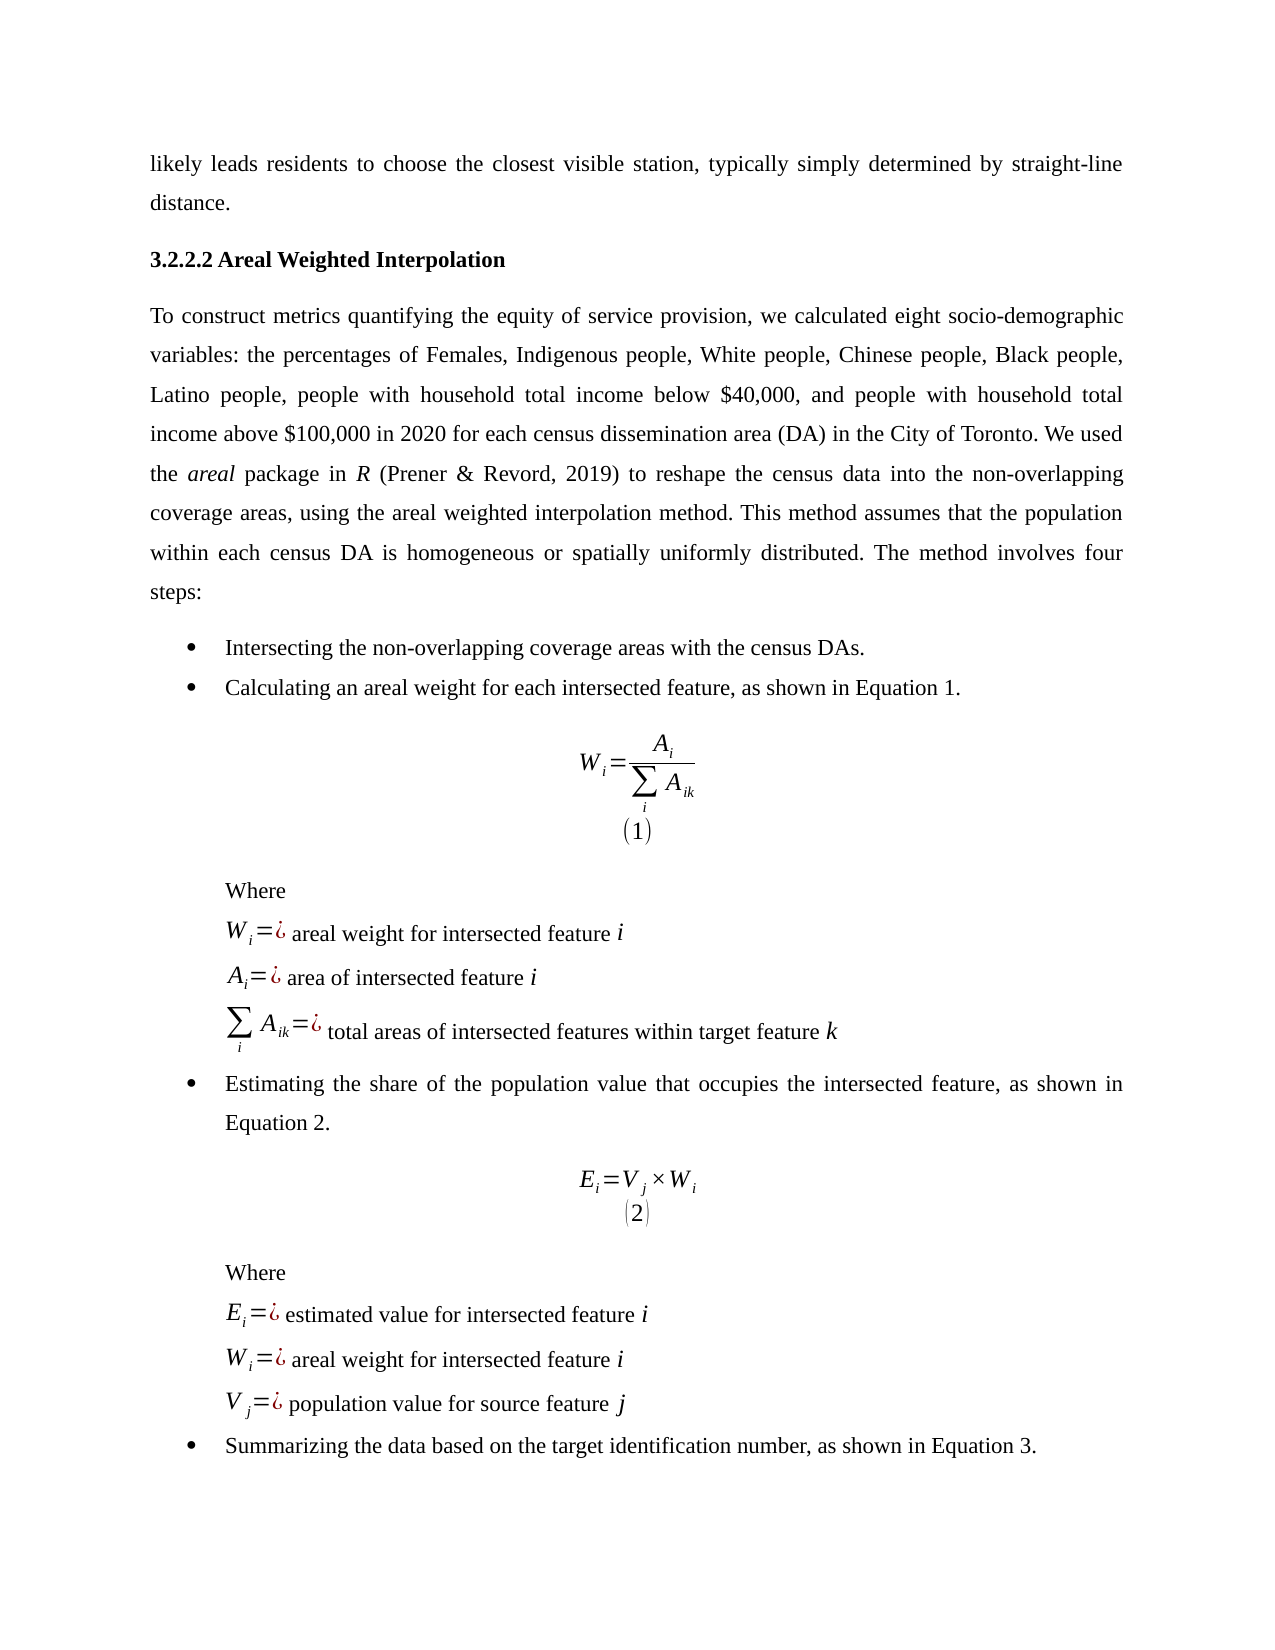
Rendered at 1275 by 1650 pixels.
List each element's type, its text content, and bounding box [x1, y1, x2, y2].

list Calculating an areal weight for each intersected feature, as shown in Equation 1. [187, 674, 1125, 700]
list Where [225, 878, 1125, 904]
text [150, 150, 1125, 216]
text 3.2.2.2 Areal Weighted Interpolation [150, 246, 1125, 272]
list Estimating the share of the population value that occupies the intersected feature, as shown in Equation 2. [187, 1070, 1125, 1136]
text To construct metrics quantifying the equity of service provision, we calculated eight socio-demographic variables: the percentages of Females, Indigenous people, White people, Chinese people, Black people, Latino people, people with household total income below $40,000, and people with household total income above $100,000 in 2020 for each census dissemination area (DA) in the City of Toronto. We used the areal package in R (Prener & Revord, 2019) to reshape the census data into the non-overlapping coverage areas, using the areal weighted interpolation method. This method assumes that the population within each census DA is homogeneous or spatially uniformly distributed. The method involves four steps: [150, 302, 1125, 604]
list estimated value for intersected feature [225, 1299, 1125, 1330]
list areal weight for intersected feature [225, 1343, 1125, 1375]
list Intersecting the non-overlapping coverage areas with the census DAs. [187, 634, 1125, 661]
list total areas of intersected features within target feature [225, 1006, 1125, 1057]
list area of intersected feature [225, 962, 1125, 993]
list population value for source feature [225, 1388, 1125, 1419]
list Where [225, 1259, 1125, 1286]
list Summarizing the data based on the target identification number, as shown in Equation 3. [187, 1432, 1125, 1459]
list areal weight for intersected feature [225, 917, 1125, 948]
